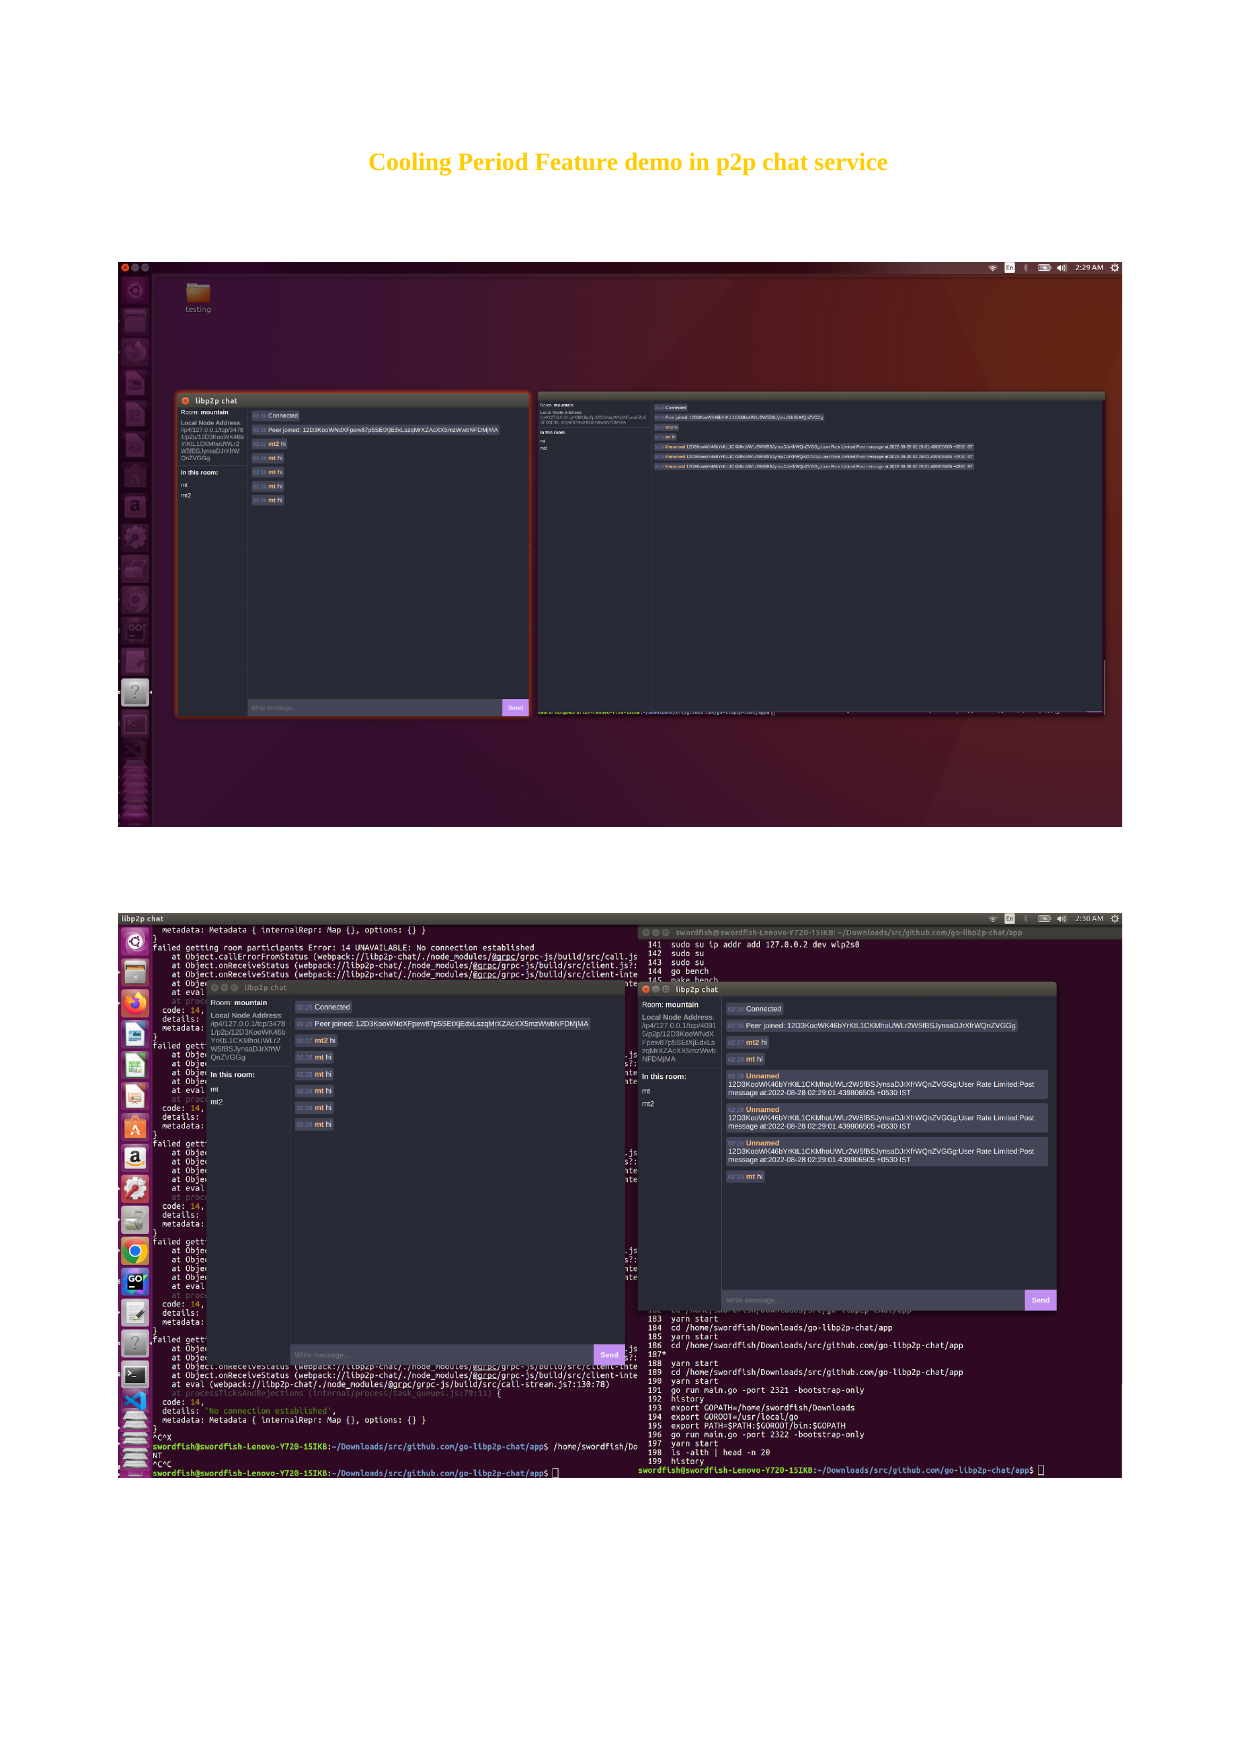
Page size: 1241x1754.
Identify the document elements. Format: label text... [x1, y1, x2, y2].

picture [118, 913, 1123, 1478]
text Cooling Period Feature demo in p2p chat service [118, 147, 1122, 176]
picture [118, 262, 1123, 827]
